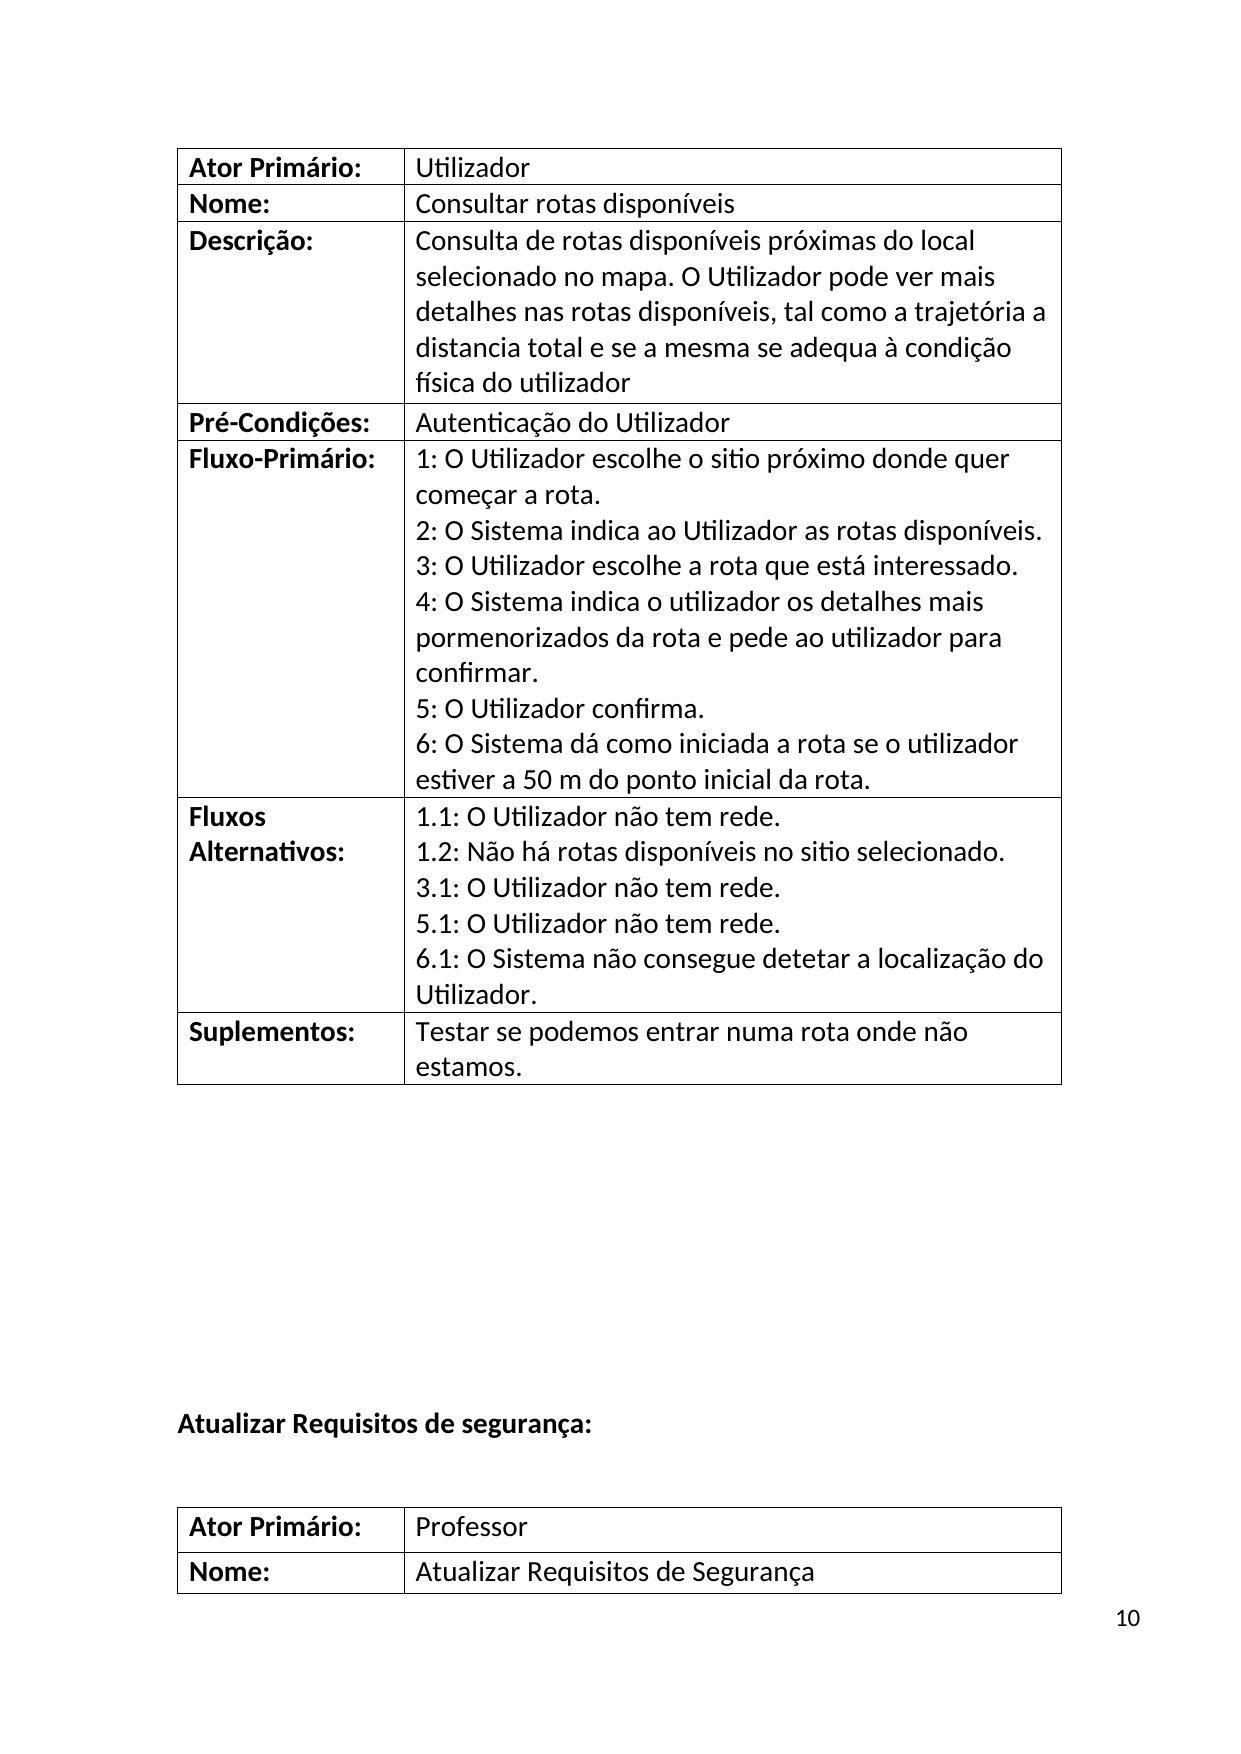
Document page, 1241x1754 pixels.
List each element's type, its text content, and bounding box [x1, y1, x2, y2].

table_cell Atualizar Requisitos de Segurança [405, 1553, 1061, 1593]
table_header Ator Primário: [178, 149, 404, 184]
table_cell Fluxo-Primário: [178, 441, 404, 797]
table_cell 1: O Utilizador escolhe o sitio próximo donde quer começar a rota. 2: O Sistema indica ao Utilizador as rotas disponíveis. 3: O Utilizador escolhe a rota que está interessado. 4: O Sistema indica o utilizador os detalhes mais pormenorizados da rota e pede ao utilizador para confirmar. 5: O Utilizador confirma. 6: O Sistema dá como iniciada a rota se o utilizador estiver a 50 m do ponto inicial da rota. [405, 441, 1061, 797]
table_cell Fluxos Alternativos: [178, 798, 404, 1012]
table_cell 1.1: O Utilizador não tem rede. 1.2: Não há rotas disponíveis no sitio selecionado. 3.1: O Utilizador não tem rede. 5.1: O Utilizador não tem rede. 6.1: O Sistema não consegue detetar a localização do Utilizador. [405, 798, 1061, 1012]
table_cell Descrição: [178, 222, 404, 403]
table_cell Testar se podemos entrar numa rota onde não estamos. [405, 1013, 1061, 1084]
table_header Professor [405, 1508, 1061, 1552]
table_cell Consulta de rotas disponíveis próximas do local selecionado no mapa. O Utilizador pode ver mais detalhes nas rotas disponíveis, tal como a trajetória a distancia total e se a mesma se adequa à condição física do utilizador [405, 222, 1061, 403]
table_cell Consultar rotas disponíveis [405, 185, 1061, 221]
table_header Utilizador [405, 149, 1061, 184]
table_cell Suplementos: [178, 1013, 404, 1084]
table_header Ator Primário: [178, 1508, 404, 1552]
table_cell Pré-Condições: [178, 404, 404, 439]
text Atualizar Requisitos de segurança: [177, 1406, 1063, 1441]
table_cell Autenticação do Utilizador [405, 404, 1061, 439]
table_cell Nome: [178, 1553, 404, 1593]
table_cell Nome: [178, 185, 404, 221]
